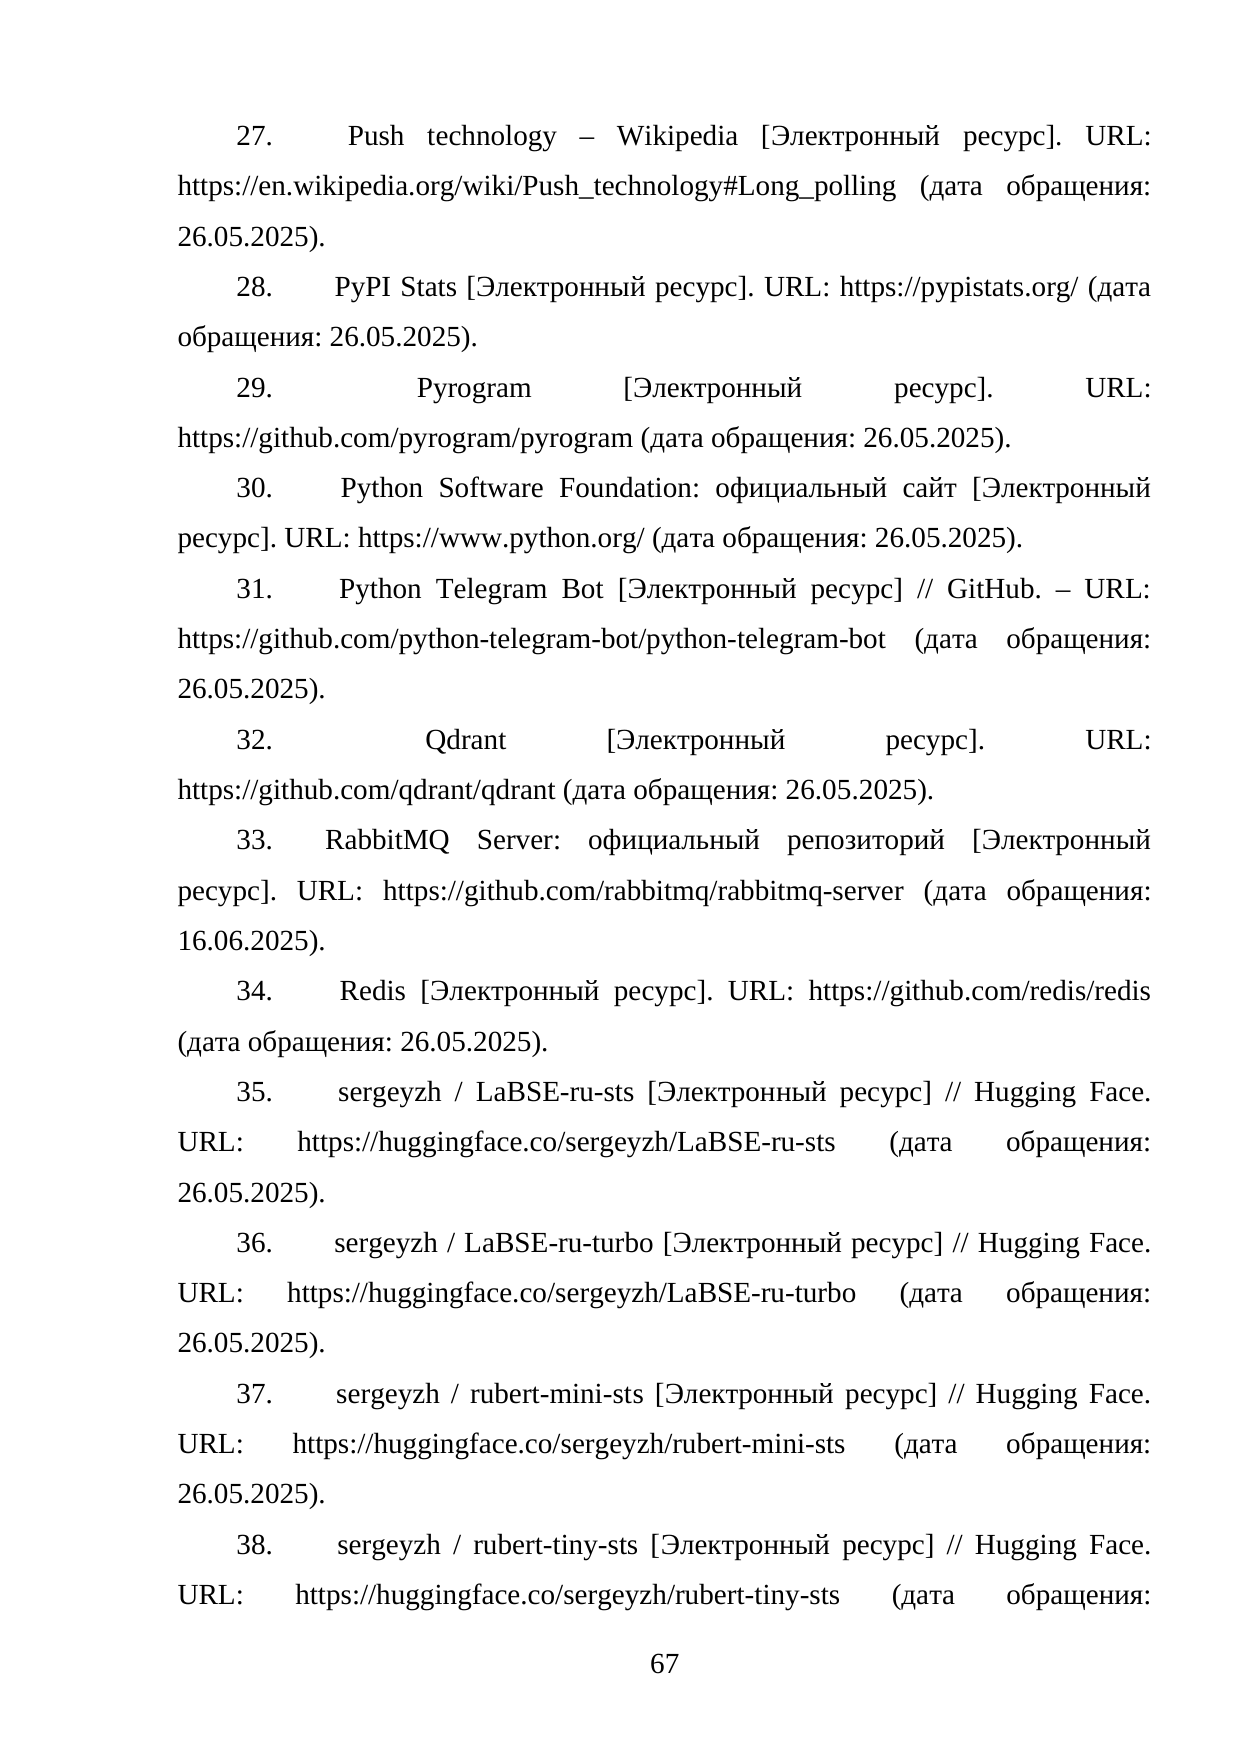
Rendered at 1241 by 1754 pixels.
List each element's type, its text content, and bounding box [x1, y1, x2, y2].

list sergeyzh / rubert-mini-sts [Электронный ресурс] // Hugging Face. URL: https://huggingface.co/sergeyzh/rubert-mini-sts (дата обращения: 26.05.2025). [177, 1376, 1152, 1510]
list Pyrogram [Электронный ресурс]. URL: https://github.com/pyrogram/pyrogram (дата обращения: 26.05.2025). [177, 370, 1152, 453]
list PyPI Stats [Электронный ресурс]. URL: https://pypistats.org/ (дата обращения: 26.05.2025). [177, 269, 1152, 353]
list Push technology – Wikipedia [Электронный ресурс]. URL: https://en.wikipedia.org/wiki/Push_technology#Long_polling (дата обращения: 26.05.2025). [177, 118, 1152, 252]
list Python Telegram Bot [Электронный ресурс] // GitHub. – URL: https://github.com/python-telegram-bot/python-telegram-bot (дата обращения: 26.05.2025). [177, 571, 1152, 705]
list Qdrant [Электронный ресурс]. URL: https://github.com/qdrant/qdrant (дата обращения: 26.05.2025). [177, 722, 1152, 806]
list Redis [Электронный ресурс]. URL: https://github.com/redis/redis (дата обращения: 26.05.2025). [177, 973, 1152, 1057]
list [177, 1527, 1152, 1611]
list sergeyzh / LaBSE-ru-turbo [Электронный ресурс] // Hugging Face. URL: https://huggingface.co/sergeyzh/LaBSE-ru-turbo (дата обращения: 26.05.2025). [177, 1225, 1152, 1359]
list RabbitMQ Server: официальный репозиторий [Электронный ресурс]. URL: https://github.com/rabbitmq/rabbitmq-server (дата обращения: 16.06.2025). [177, 822, 1152, 957]
list sergeyzh / LaBSE-ru-sts [Электронный ресурс] // Hugging Face. URL: https://huggingface.co/sergeyzh/LaBSE-ru-sts (дата обращения: 26.05.2025). [177, 1074, 1152, 1208]
list Python Software Foundation: официальный сайт [Электронный ресурс]. URL: https://www.python.org/ (дата обращения: 26.05.2025). [177, 470, 1152, 554]
